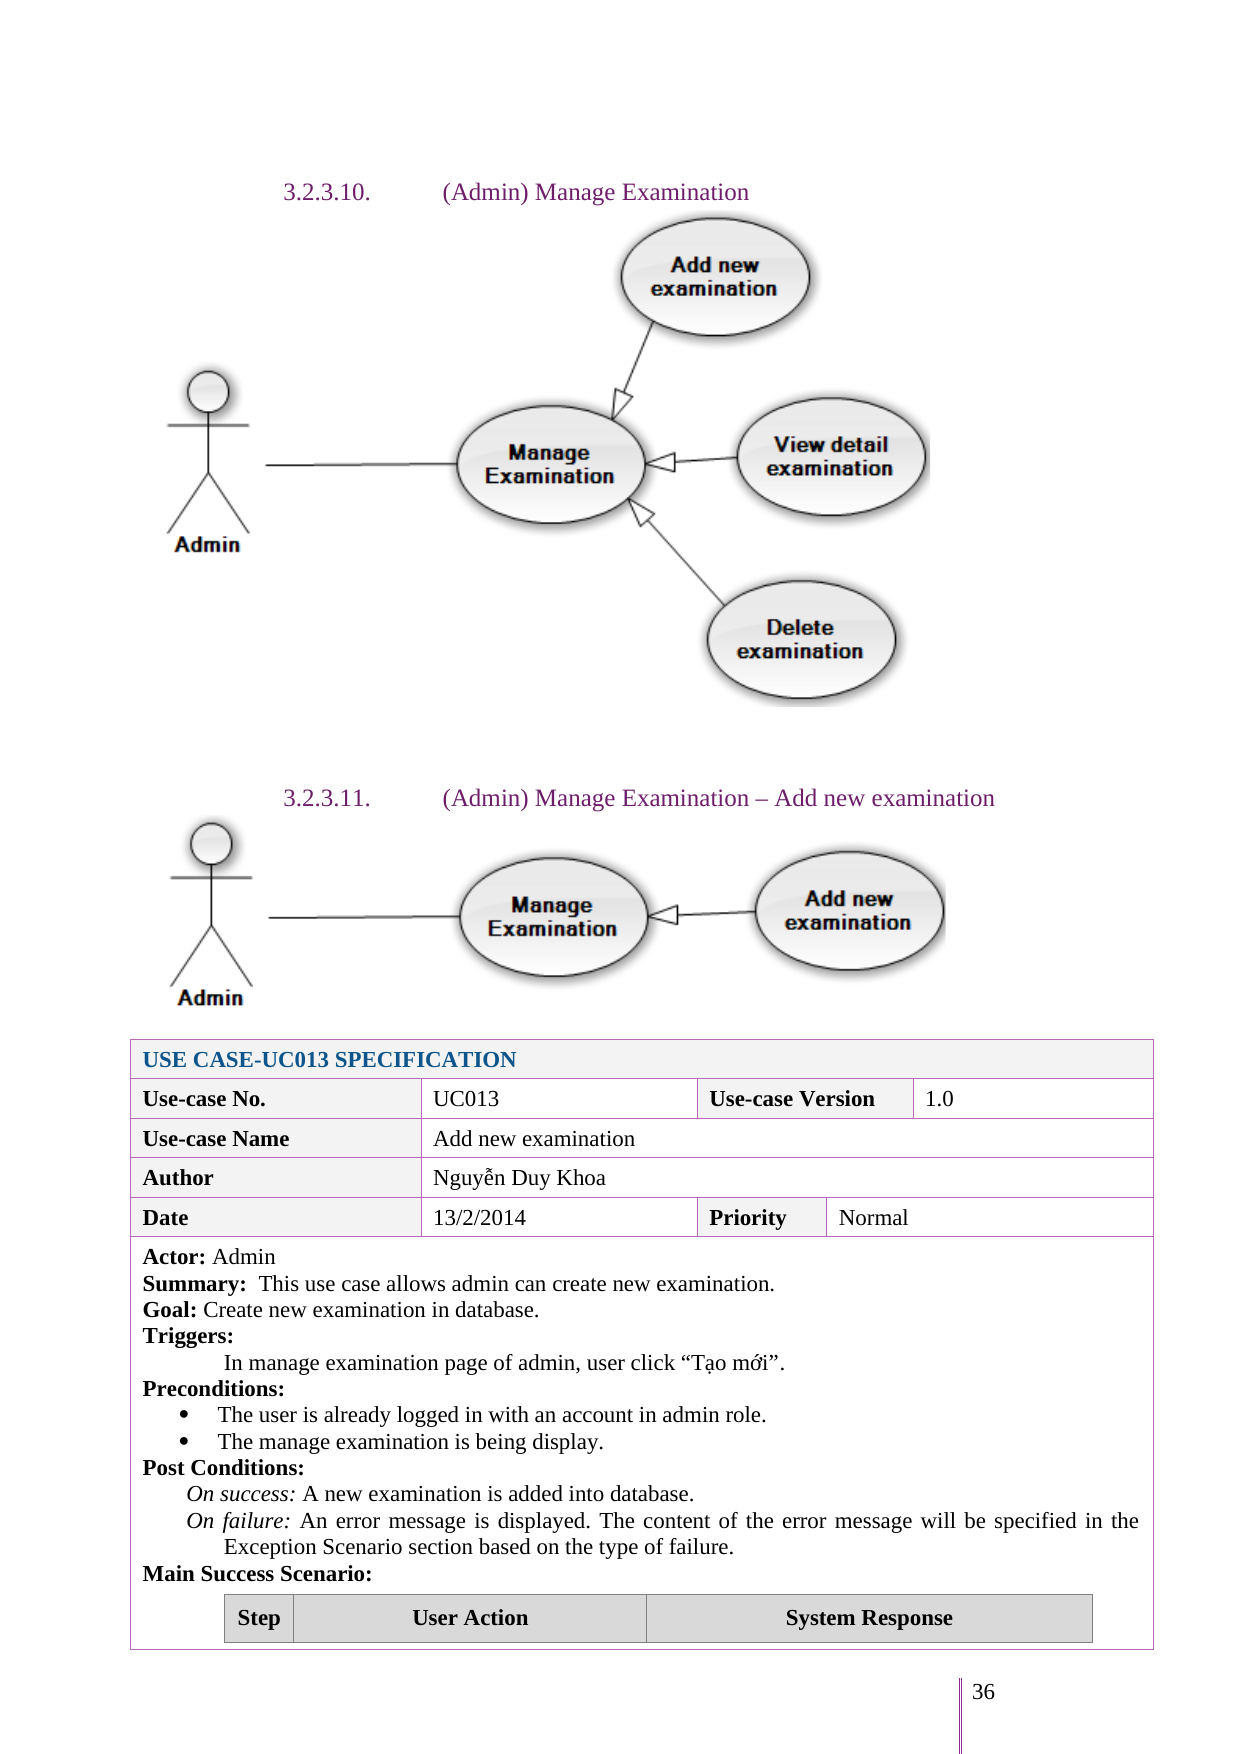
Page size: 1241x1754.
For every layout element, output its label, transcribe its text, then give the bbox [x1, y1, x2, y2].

table_cell 1.0 [914, 1079, 1153, 1118]
picture [142, 210, 930, 707]
picture [142, 815, 946, 1015]
table_cell Use-case Version [698, 1079, 913, 1118]
table_cell Use-case Name [131, 1119, 421, 1157]
table_cell Date [131, 1198, 421, 1236]
table_cell Add new examination [422, 1119, 1153, 1157]
table_cell Priority [698, 1198, 826, 1236]
table_cell Use-case No. [131, 1079, 421, 1118]
table_cell Author [131, 1158, 421, 1197]
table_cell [131, 1237, 1153, 1649]
table_cell 13/2/2014 [422, 1198, 697, 1236]
table_cell UC013 [422, 1079, 697, 1118]
subtitle (Admin) Manage Examination – Add new examination [283, 783, 1165, 811]
table_cell Nguyễn Duy Khoa [422, 1158, 1153, 1197]
table_header USE CASE-UC013 SPECIFICATION [131, 1040, 1153, 1078]
subtitle (Admin) Manage Examination [283, 177, 1165, 206]
table_cell Normal [827, 1198, 1153, 1236]
